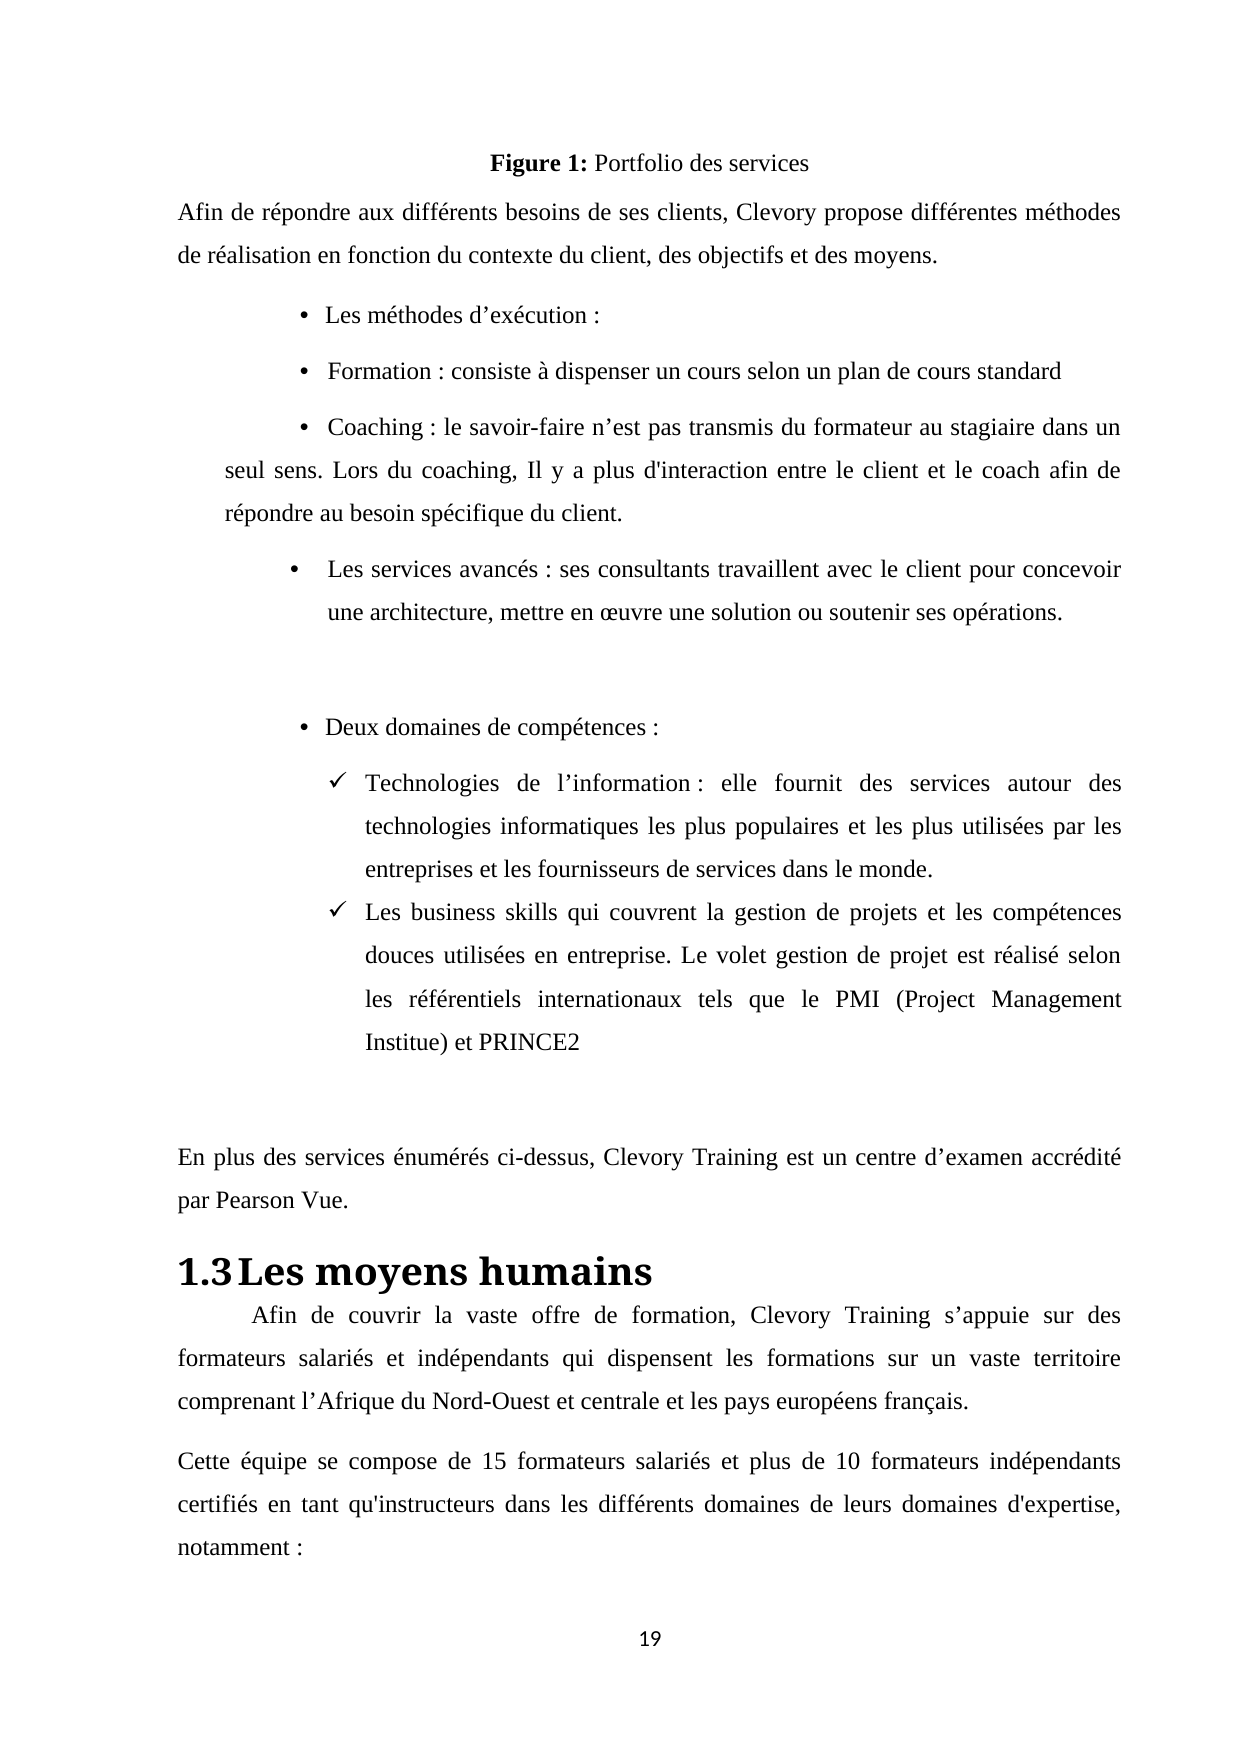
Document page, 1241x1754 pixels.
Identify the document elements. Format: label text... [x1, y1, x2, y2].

text En plus des services énumérés ci-dessus, Clevory Training est un centre d’examen accrédité par Pearson Vue. [177, 1142, 1122, 1214]
list Technologies de l’information : elle fournit des services autour des technologies informatiques les plus populaires et les plus utilisées par les entreprises et les fournisseurs de services dans le monde. [327, 768, 1122, 883]
text Afin de couvrir la vaste offre de formation, Clevory Training s’appuie sur des formateurs salariés et indépendants qui dispensent les formations sur un vaste territoire comprenant l’Afrique du Nord-Ouest et centrale et les pays européens français. [177, 1300, 1122, 1415]
list Deux domaines de compétences : [224, 712, 1122, 741]
text Figure 1: Portfolio des services [177, 148, 1122, 176]
list Les services avancés : ses consultants travaillent avec le client pour concevoir une architecture, mettre en œuvre une solution ou soutenir ses opérations. [290, 554, 1122, 626]
list Formation : consiste à dispenser un cours selon un plan de cours standard [224, 356, 1122, 385]
list Les business skills qui couvrent la gestion de projets et les compétences douces utilisées en entreprise. Le volet gestion de projet est réalisé selon les référentiels internationaux tels que le PMI (Project Management Institue) et PRINCE2 [327, 897, 1122, 1056]
text Cette équipe se compose de 15 formateurs salariés et plus de 10 formateurs indépendants certifiés en tant qu'instructeurs dans les différents domaines de leurs domaines d'expertise, notamment : [177, 1446, 1122, 1561]
list Les méthodes d’exécution : [224, 300, 1122, 329]
list Coaching : le savoir-faire n’est pas transmis du formateur au stagiaire dans un seul sens. Lors du coaching, Il y a plus d'interaction entre le client et le coach afin de répondre au besoin spécifique du client. [224, 412, 1122, 527]
text Afin de répondre aux différents besoins de ses clients, Clevory propose différentes méthodes de réalisation en fonction du contexte du client, des objectifs et des moyens. [177, 197, 1122, 269]
subtitle Les moyens humains [177, 1245, 1122, 1296]
